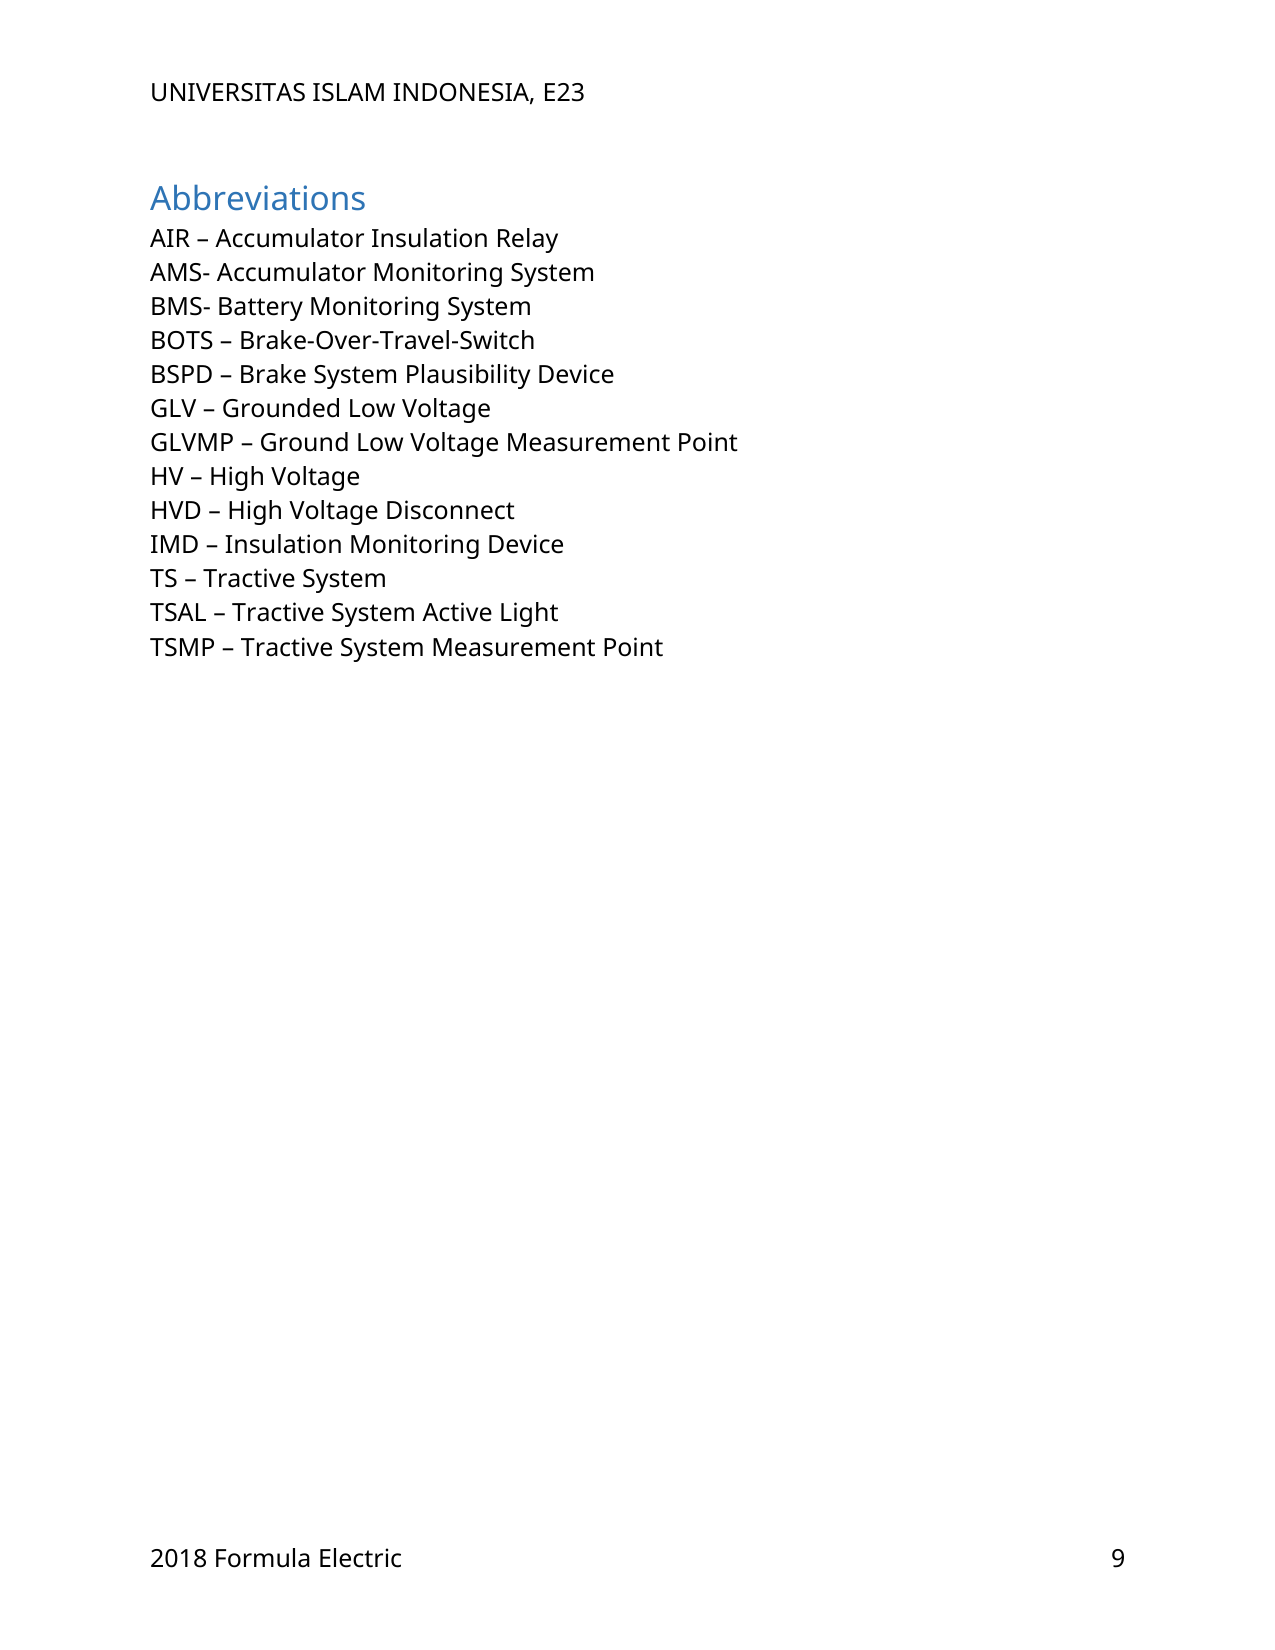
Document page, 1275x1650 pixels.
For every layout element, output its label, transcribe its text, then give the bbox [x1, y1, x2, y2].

text BOTS – Brake-Over-Travel-Switch [150, 323, 1125, 357]
subtitle Abbreviations [150, 175, 1125, 220]
text AIR – Accumulator Insulation Relay [150, 220, 1125, 254]
text BMS- Battery Monitoring System [150, 288, 1125, 323]
text IMD – Insulation Monitoring Device [150, 527, 1125, 561]
text GLV – Grounded Low Voltage [150, 391, 1125, 425]
text BSPD – Brake System Plausibility Device [150, 357, 1125, 391]
text TSMP – Tractive System Measurement Point [150, 629, 1125, 663]
text TS – Tractive System [150, 561, 1125, 595]
text HVD – High Voltage Disconnect [150, 493, 1125, 527]
text TSAL – Tractive System Active Light [150, 595, 1125, 629]
text HV – High Voltage [150, 459, 1125, 493]
text AMS- Accumulator Monitoring System [150, 254, 1125, 288]
text GLVMP – Ground Low Voltage Measurement Point [150, 425, 1125, 459]
